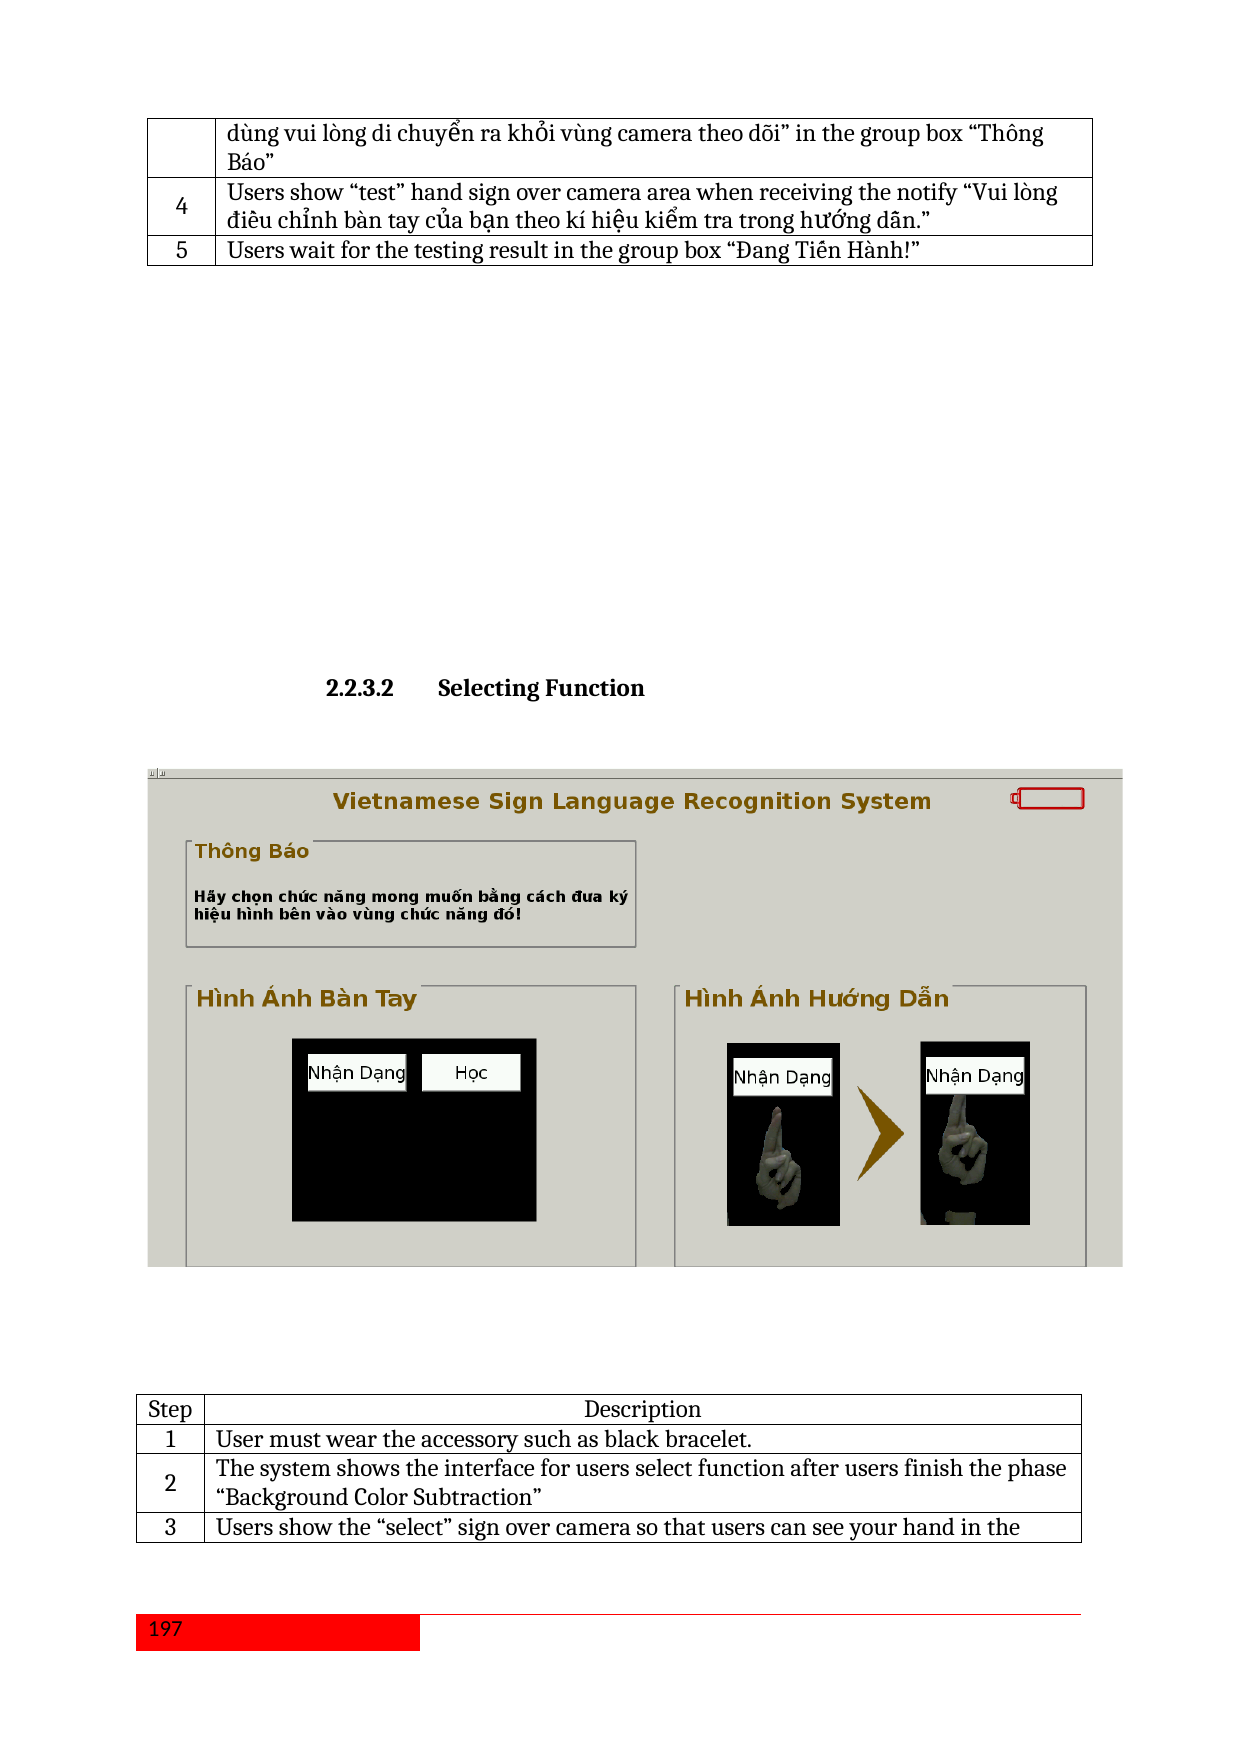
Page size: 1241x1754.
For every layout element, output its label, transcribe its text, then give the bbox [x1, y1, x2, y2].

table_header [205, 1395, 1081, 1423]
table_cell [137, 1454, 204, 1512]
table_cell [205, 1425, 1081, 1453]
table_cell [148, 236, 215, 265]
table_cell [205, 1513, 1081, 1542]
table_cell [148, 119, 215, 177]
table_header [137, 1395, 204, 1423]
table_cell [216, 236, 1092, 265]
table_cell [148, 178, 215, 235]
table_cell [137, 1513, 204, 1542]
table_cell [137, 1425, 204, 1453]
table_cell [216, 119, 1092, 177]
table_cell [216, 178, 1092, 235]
subtitle Selecting Function [326, 674, 1092, 703]
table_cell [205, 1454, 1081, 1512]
picture [147, 768, 1123, 1267]
